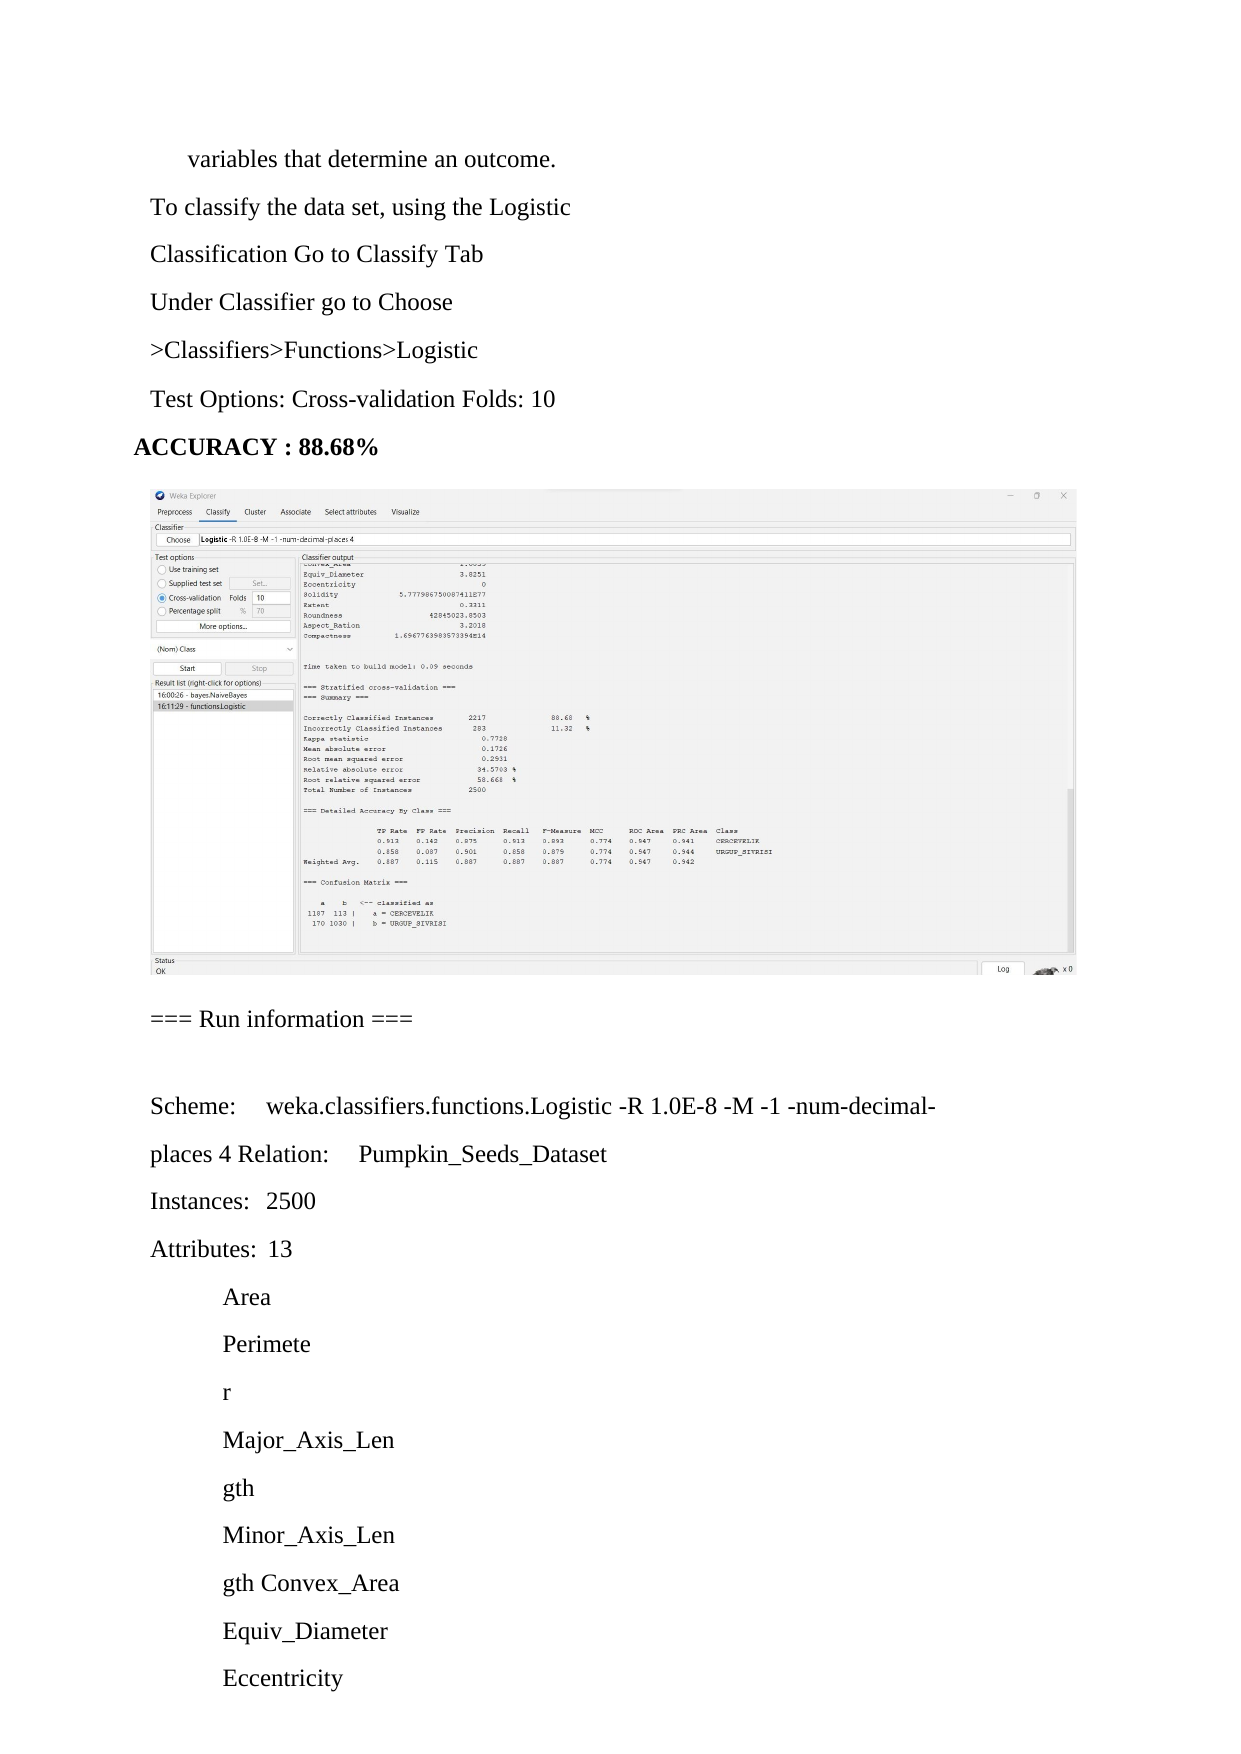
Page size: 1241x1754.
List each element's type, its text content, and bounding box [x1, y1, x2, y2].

text Test Options: Cross-validation Folds: 10 [150, 384, 719, 412]
text Scheme: weka.classifiers.functions.Logistic -R 1.0E-8 -M -1 -num-decimal-places 4 Relation: Pumpkin_Seeds_Dataset [150, 1091, 938, 1168]
text Attributes: 13 [150, 1234, 1107, 1262]
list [150, 144, 1107, 172]
text === Run information === [150, 1004, 1107, 1032]
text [222, 1425, 403, 1692]
text Instances: 2500 [150, 1187, 1107, 1215]
picture [150, 489, 1077, 975]
text ACCURACY : 88.68% [133, 432, 1107, 461]
text Under Classifier go to Choose >Classifiers>Functions>Logistic [150, 287, 719, 364]
text To classify the data set, using the Logistic Classification Go to Classify Tab [150, 192, 677, 268]
text Area Perimeter [222, 1282, 317, 1406]
